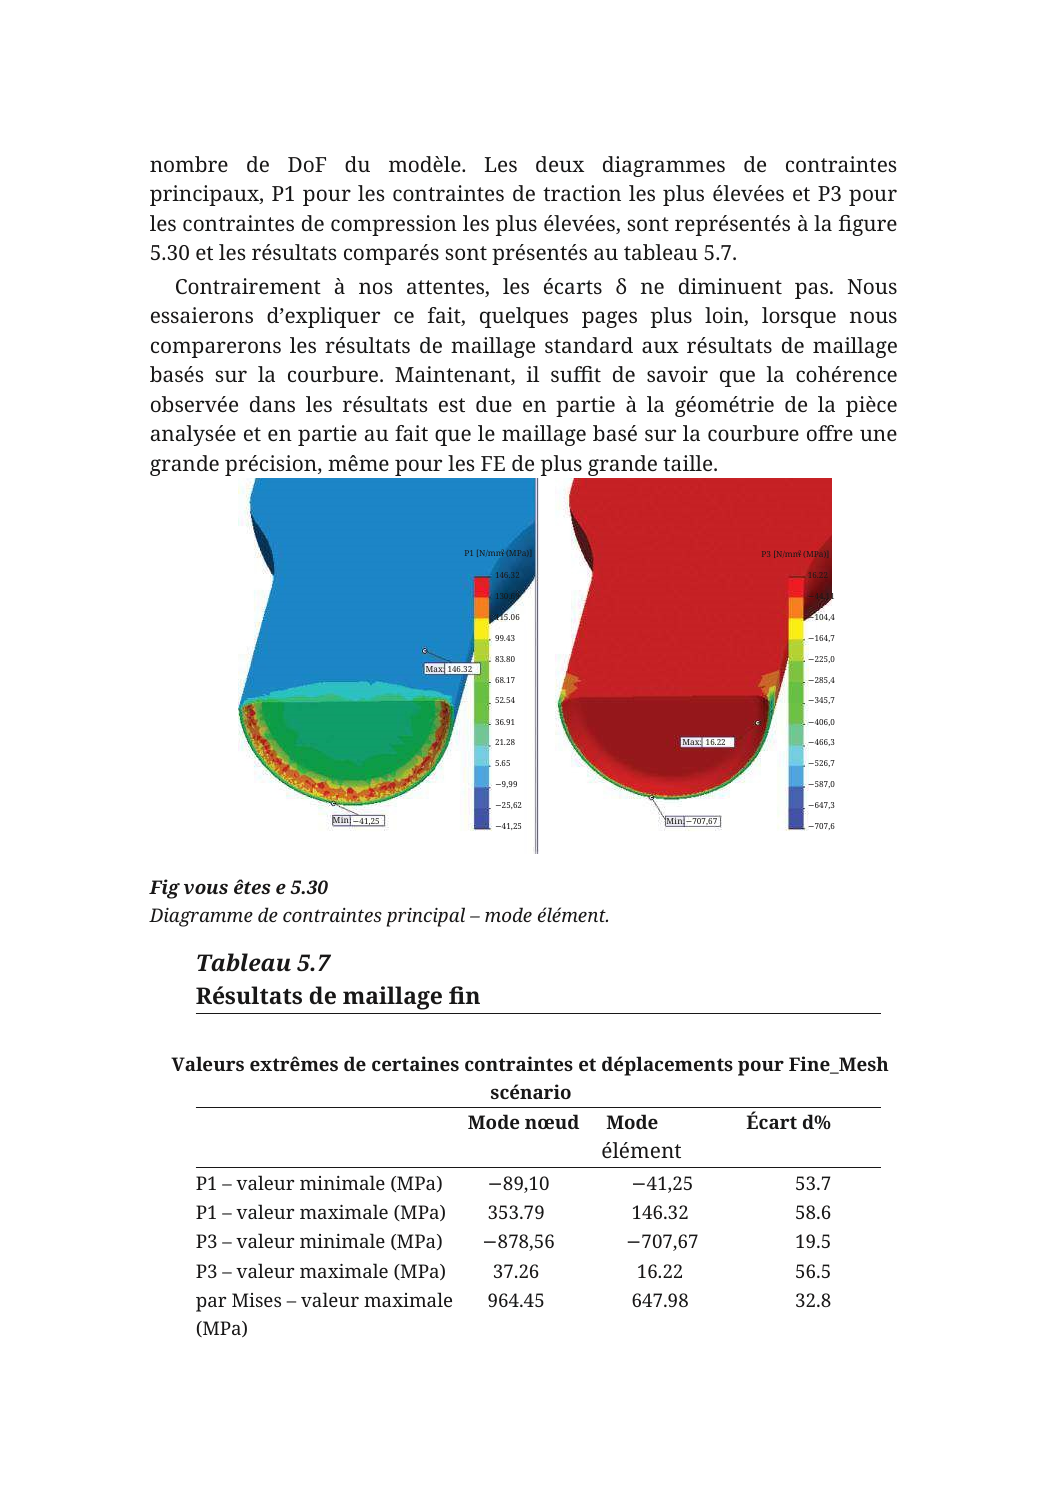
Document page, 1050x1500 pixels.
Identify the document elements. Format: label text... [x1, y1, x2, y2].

table_cell 53.7 [746, 1168, 881, 1197]
table_header [196, 1108, 468, 1167]
table_header Écart d% [746, 1108, 881, 1167]
table_cell −41,25 [601, 1168, 746, 1197]
table_cell 37.26 [468, 1256, 601, 1286]
text Valeurs extrêmes de certaines contraintes et déplacements pour Fine_Mesh scénario [160, 1051, 900, 1104]
text Contrairement à nos attentes, les écarts δ ne diminuent pas. Nous essaierons d’expliquer ce fait, quelques pages plus loin, lorsque nous comparerons les résultats de maillage standard aux résultats de maillage basés sur la courbure. Maintenant, il suffit de savoir que la cohérence observée dans les résultats est due en partie à la géométrie de la pièce analysée et en partie au fait que le maillage basé sur la courbure offre une grande précision, même pour les FE de plus grande taille. [149, 272, 898, 477]
table_header Mode élément [601, 1108, 746, 1167]
text Tableau 5.7 [196, 946, 900, 978]
table_cell 56.5 [746, 1256, 881, 1286]
table_cell P3 – valeur maximale (MPa) [196, 1256, 468, 1286]
table_cell par Mises – valeur maximale (MPa) [196, 1286, 468, 1342]
table_cell 353.79 [468, 1198, 601, 1227]
table_cell 32.8 [746, 1286, 881, 1342]
picture [238, 478, 832, 854]
text Fig vous êtes e 5.30 [149, 874, 900, 900]
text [149, 150, 898, 267]
table_cell 647.98 [601, 1286, 746, 1342]
table_cell 964.45 [468, 1286, 601, 1342]
table_cell 19.5 [746, 1227, 881, 1256]
table_cell −878,56 [468, 1227, 601, 1256]
table_header Mode nœud [468, 1108, 601, 1167]
table_cell P3 – valeur minimale (MPa) [196, 1227, 468, 1256]
text Diagramme de contraintes principal – mode élément. [149, 902, 898, 927]
subtitle Résultats de maillage fin [196, 980, 900, 1011]
table_cell 16.22 [601, 1256, 746, 1286]
table_cell P1 – valeur minimale (MPa) [196, 1168, 468, 1197]
table_cell −707,67 [601, 1227, 746, 1256]
table_cell 58.6 [746, 1198, 881, 1227]
table_cell P1 – valeur maximale (MPa) [196, 1198, 468, 1227]
table_cell −89,10 [468, 1168, 601, 1197]
table_cell 146.32 [601, 1198, 746, 1227]
